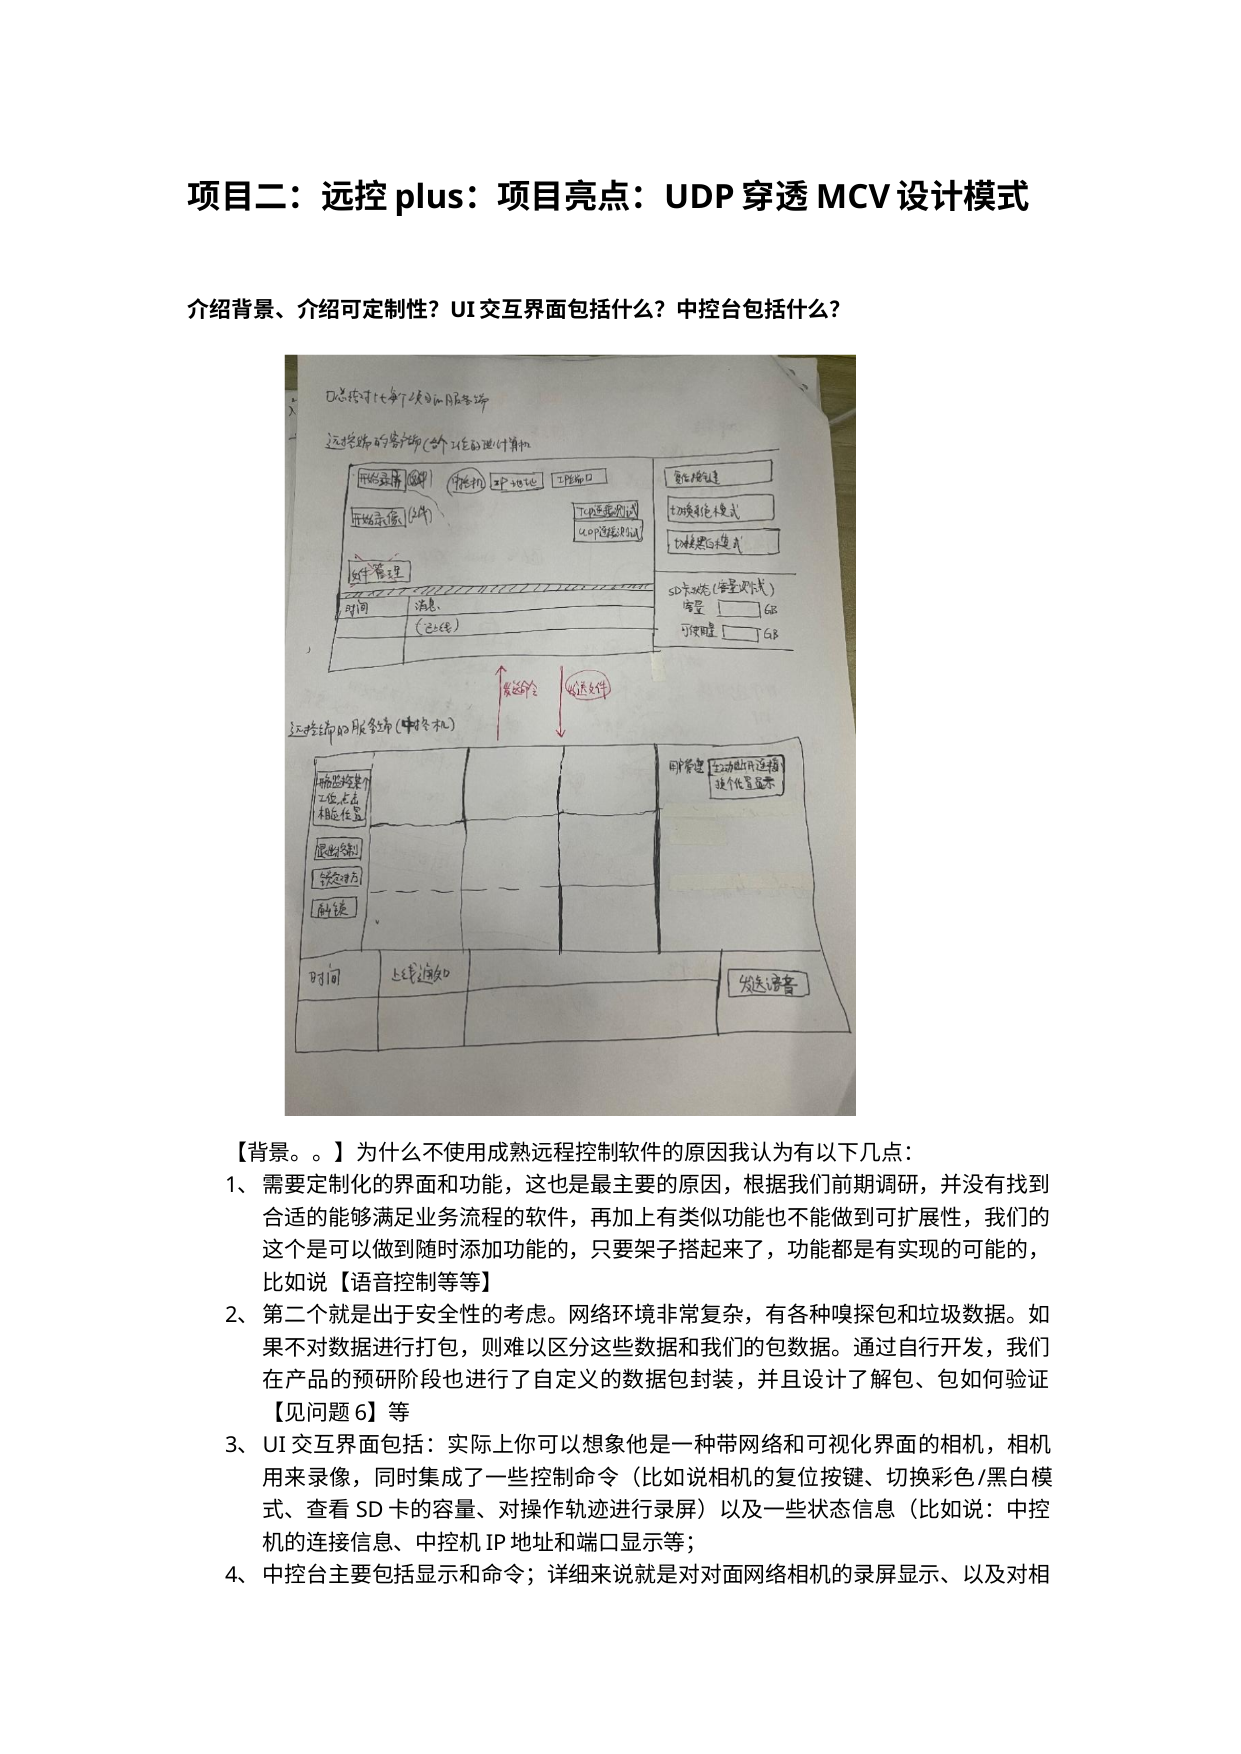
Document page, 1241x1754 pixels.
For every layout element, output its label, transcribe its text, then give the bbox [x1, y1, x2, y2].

list UI交互界面包括：实际上你可以想象他是一种带网络和可视化界面的相机，相机用来录像，同时集成了一些控制命令（比如说相机的复位按键、切换彩色/黑白模式、查看SD卡的容量、对操作轨迹进行录屏）以及一些状态信息（比如说：中控机的连接信息、中控机IP地址和端口显示等； [225, 1427, 1053, 1557]
list 第二个就是出于安全性的考虑。网络环境非常复杂，有各种嗅探包和垃圾数据。如果不对数据进行打包，则难以区分这些数据和我们的包数据。通过自行开发，我们在产品的预研阶段也进行了自定义的数据包封装，并且设计了解包、包如何验证【见问题6】等 [225, 1297, 1053, 1427]
picture [285, 355, 856, 1116]
list 【背景。。】为什么不使用成熟远程控制软件的原因我认为有以下几点： [225, 1134, 1053, 1167]
subtitle 介绍背景、介绍可定制性？UI交互界面包括什么？中控台包括什么？ [187, 291, 1053, 324]
subtitle 项目二：远控plus：项目亮点：UDP穿透 MCV设计模式 [187, 162, 1053, 227]
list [225, 1557, 1053, 1589]
list 需要定制化的界面和功能，这也是最主要的原因，根据我们前期调研，并没有找到合适的能够满足业务流程的软件，再加上有类似功能也不能做到可扩展性，我们的这个是可以做到随时添加功能的，只要架子搭起来了，功能都是有实现的可能的，比如说【语音控制等等】 [225, 1167, 1053, 1297]
